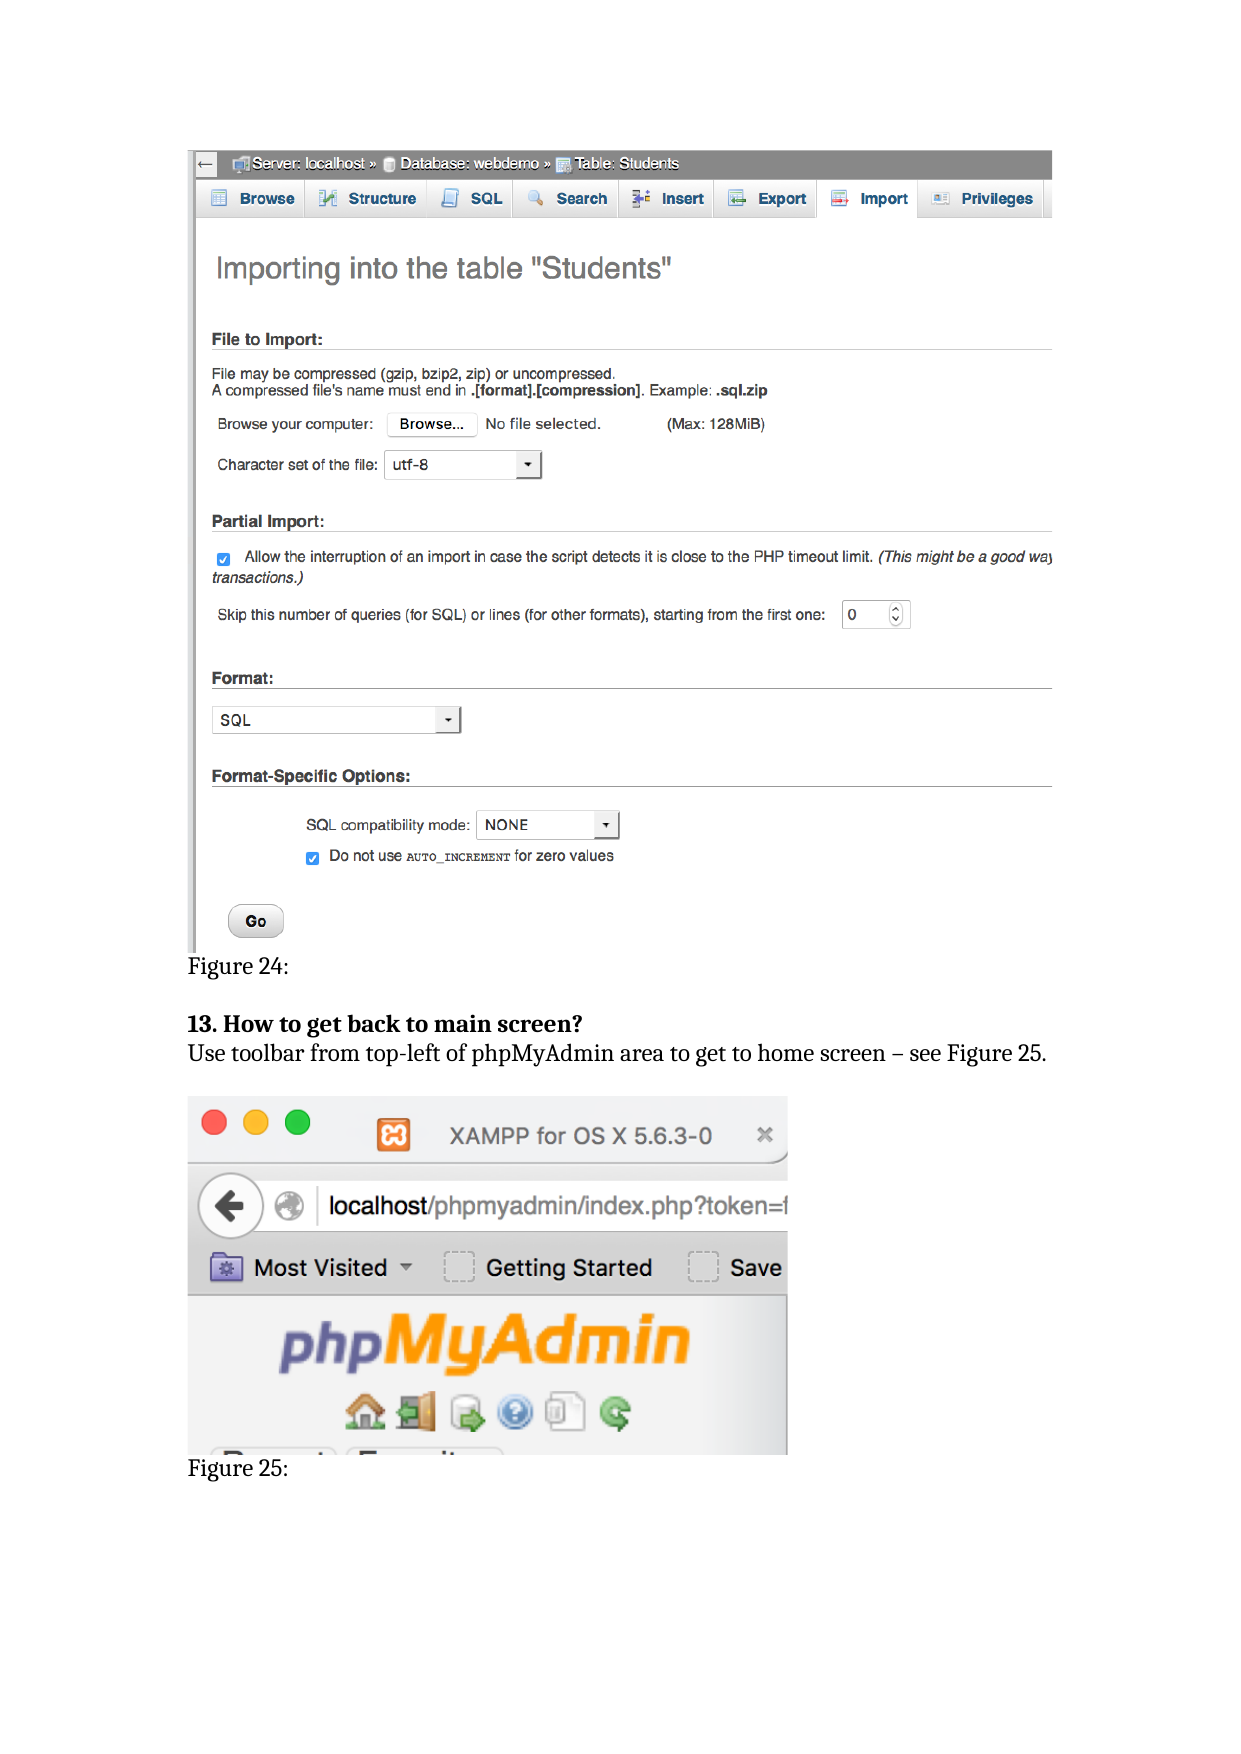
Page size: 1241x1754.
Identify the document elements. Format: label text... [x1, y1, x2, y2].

picture [187, 1096, 788, 1455]
text 13. How to get back to main screen? [187, 1010, 1053, 1038]
picture [187, 150, 1053, 953]
text Figure 24: [187, 953, 1053, 981]
text Figure 25: [187, 1454, 1053, 1483]
text Use toolbar from top-left of phpMyAdmin area to get to home screen – see Figure 25. [187, 1038, 1053, 1067]
